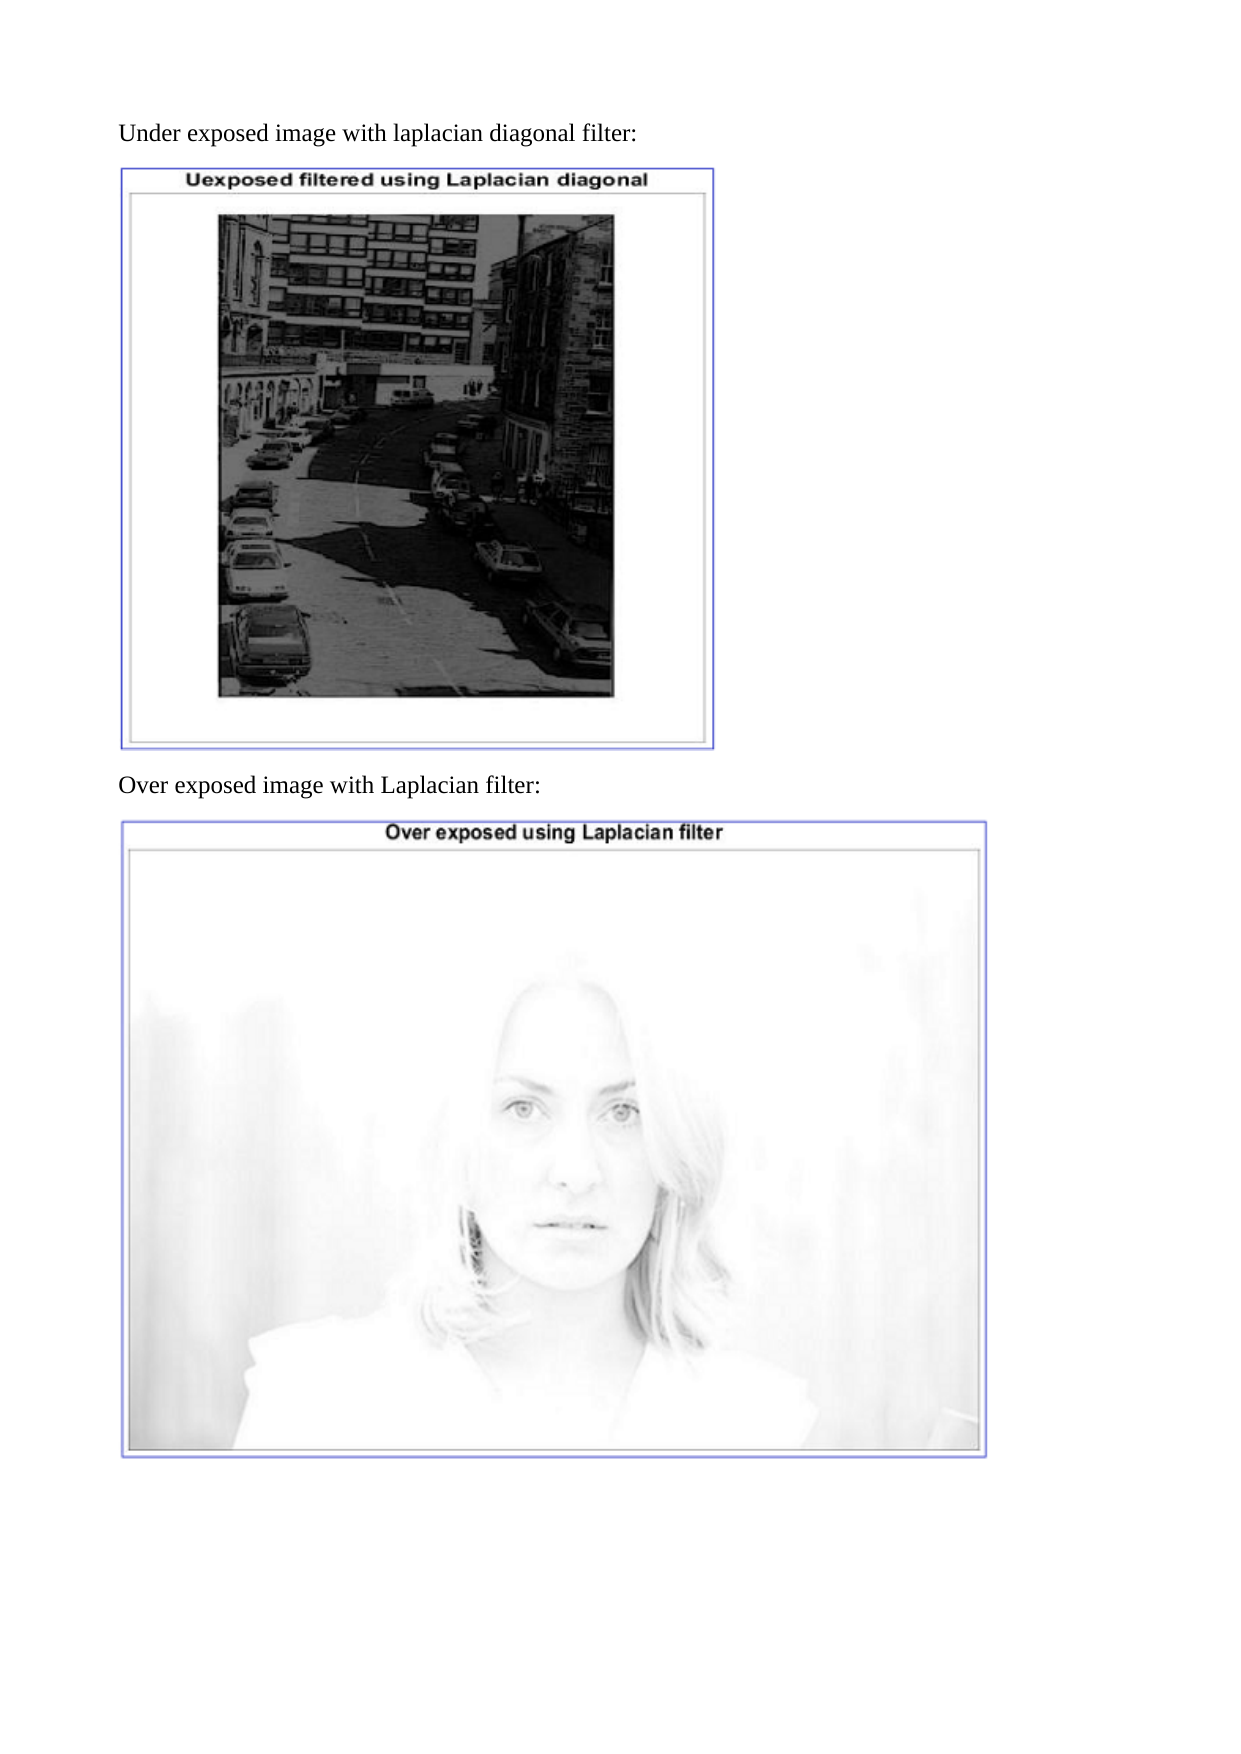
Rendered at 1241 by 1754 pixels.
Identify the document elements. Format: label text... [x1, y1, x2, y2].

picture [118, 817, 992, 1465]
text Under exposed image with laplacian diagonal filter: [118, 118, 1122, 147]
picture [118, 165, 719, 751]
text Over exposed image with Laplacian filter: [118, 770, 1122, 798]
